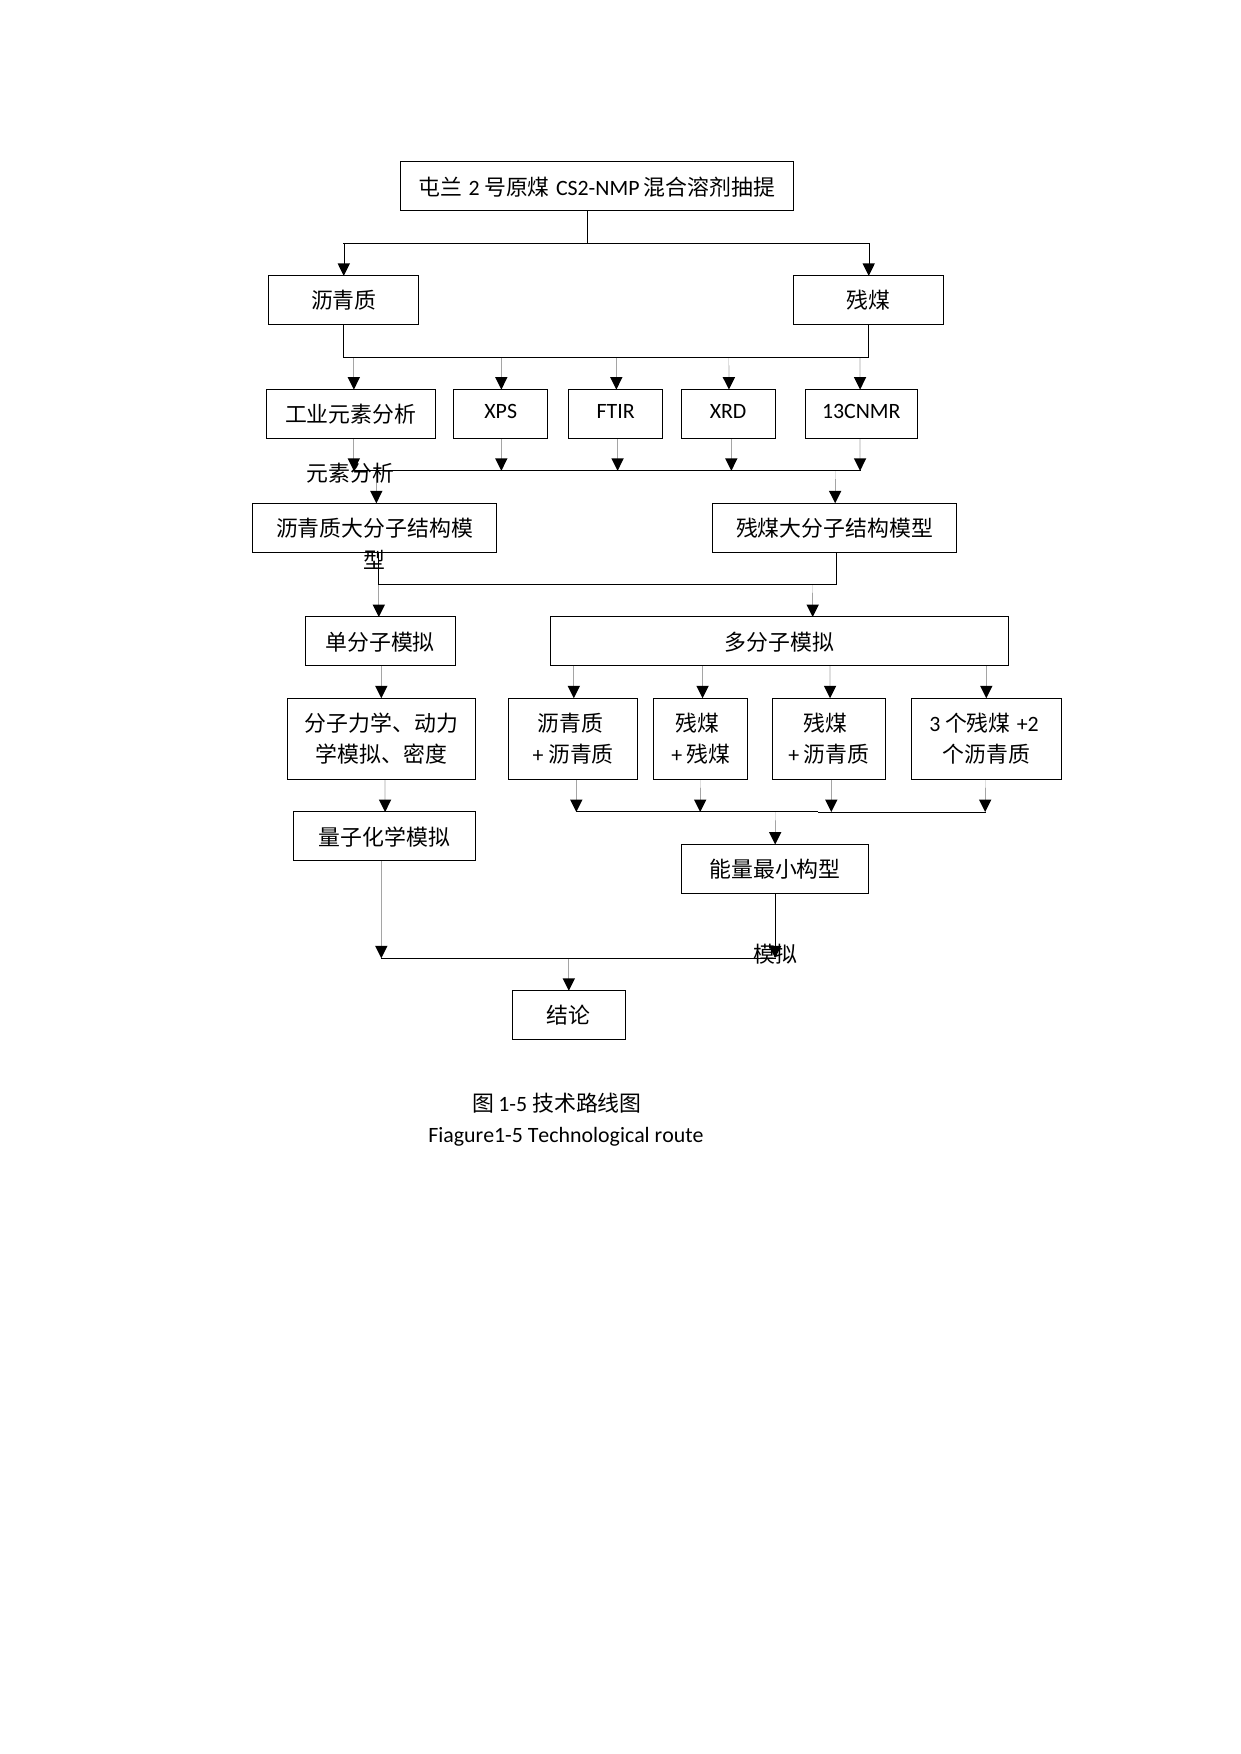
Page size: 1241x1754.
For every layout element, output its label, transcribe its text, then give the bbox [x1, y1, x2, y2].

text 图1-5 技术路线图 [187, 1085, 1053, 1118]
text Fiagure1-5 Technological route [187, 1118, 1053, 1150]
